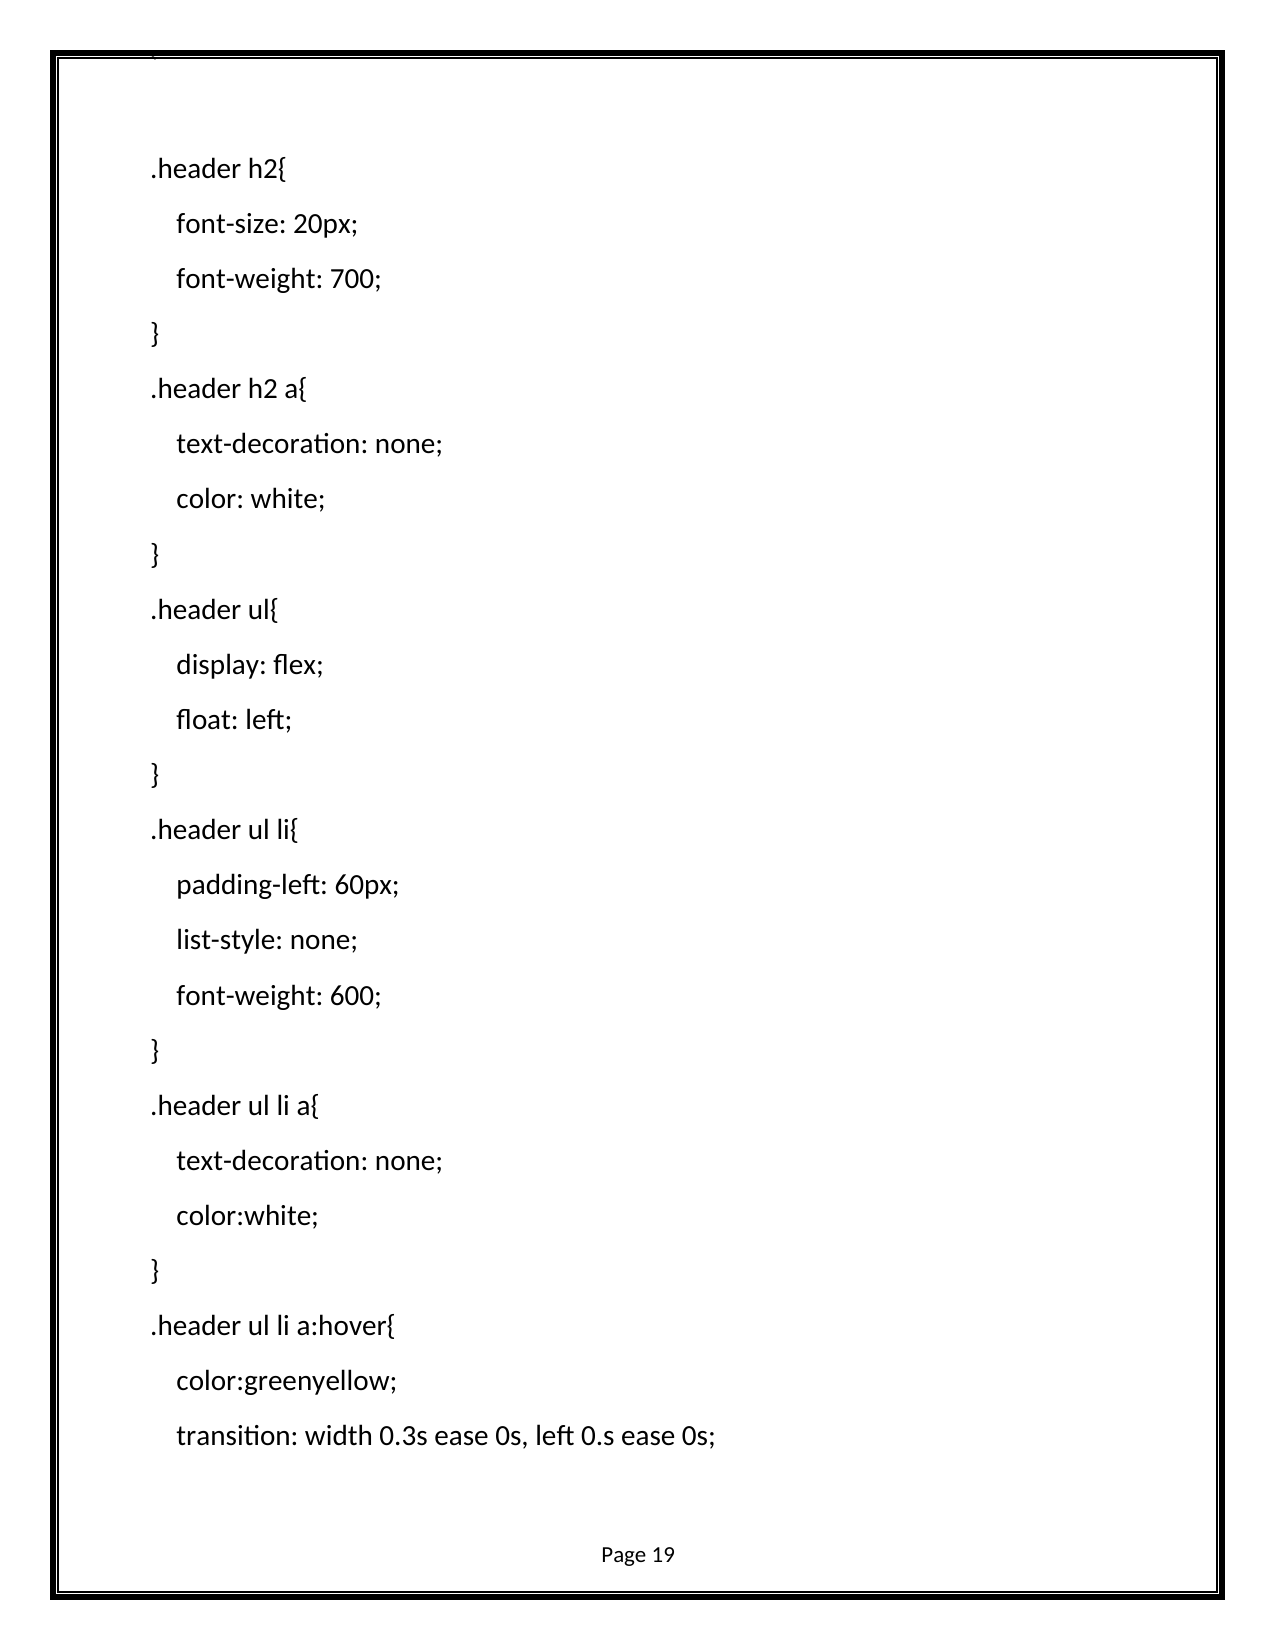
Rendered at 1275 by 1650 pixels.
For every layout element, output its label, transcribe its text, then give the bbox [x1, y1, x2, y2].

text .header ul{ [150, 591, 1131, 626]
text } [150, 536, 1131, 571]
text color:greenyellow; [150, 1362, 1131, 1398]
text display: flex; [150, 646, 1131, 682]
text font-weight: 700; [150, 260, 1131, 296]
text list-style: none; [150, 921, 1131, 957]
text font-size: 20px; [150, 205, 1131, 241]
text } [150, 1252, 1131, 1288]
text } [150, 756, 1131, 792]
text color: white; [150, 481, 1131, 516]
text color:white; [150, 1197, 1131, 1233]
text .header ul li a{ [150, 1087, 1131, 1122]
text } [150, 1032, 1131, 1067]
text padding-left: 60px; [150, 866, 1131, 902]
text } [150, 315, 1131, 351]
text transition: width 0.3s ease 0s, left 0.s ease 0s; [150, 1417, 1131, 1453]
text text-decoration: none; [150, 1142, 1131, 1177]
text .header h2 a{ [150, 370, 1131, 406]
text float: left; [150, 701, 1131, 737]
text font-weight: 600; [150, 977, 1131, 1012]
text .header h2{ [150, 150, 1131, 186]
text .header ul li{ [150, 811, 1131, 847]
text .header ul li a:hover{ [150, 1307, 1131, 1343]
text text-decoration: none; [150, 426, 1131, 461]
